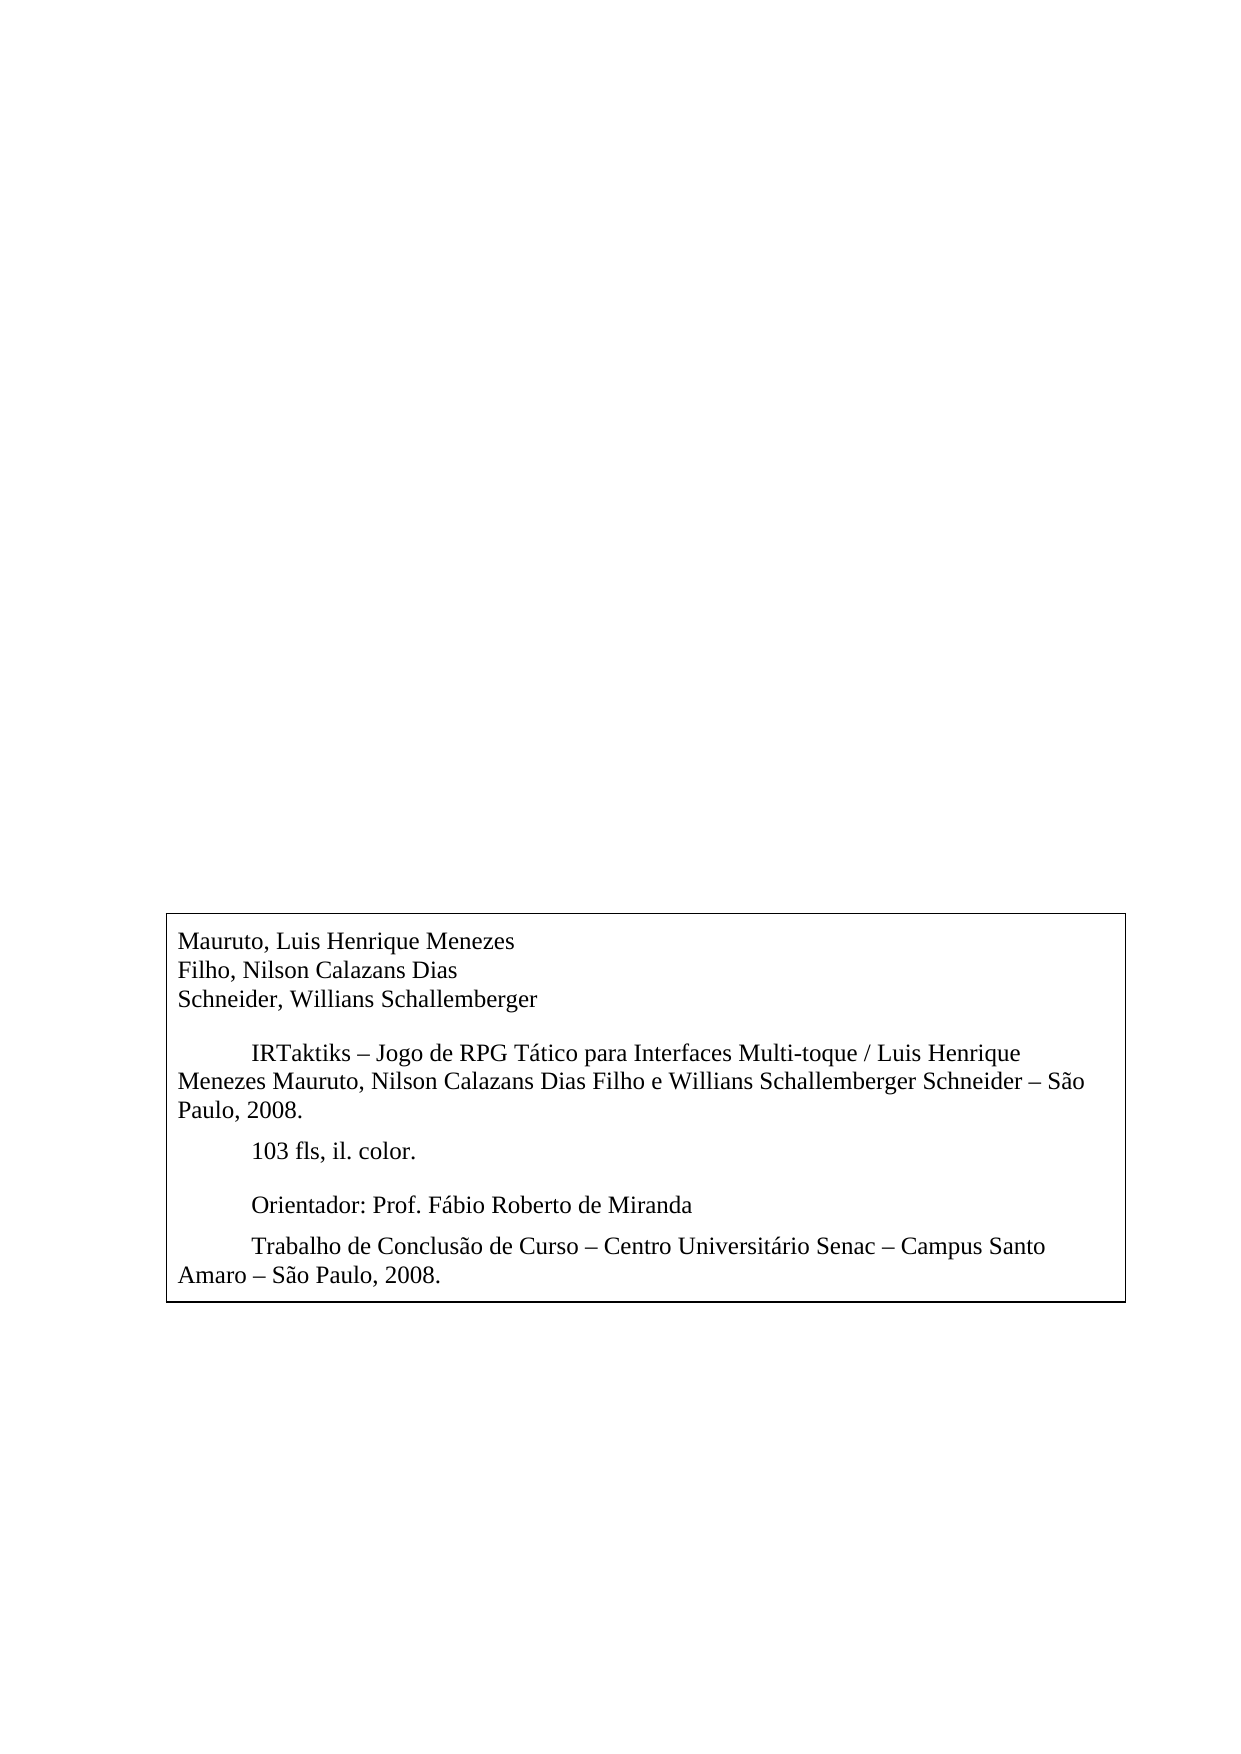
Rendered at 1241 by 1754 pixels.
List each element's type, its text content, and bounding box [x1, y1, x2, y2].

table_header Mauruto, Luis Henrique Menezes Filho, Nilson Calazans Dias Schneider, Willians Schallemberger IRTaktiks – Jogo de RPG Tático para Interfaces Multi-toque / Luis Henrique Menezes Mauruto, Nilson Calazans Dias Filho e Willians Schallemberger Schneider – São Paulo, 2008. fls, il. color. Orientador: Prof. Fábio Roberto de Miranda Trabalho de Conclusão de Curso – Centro Universitário Senac – Campus Santo Amaro – São Paulo, 2008. [167, 914, 1125, 1301]
